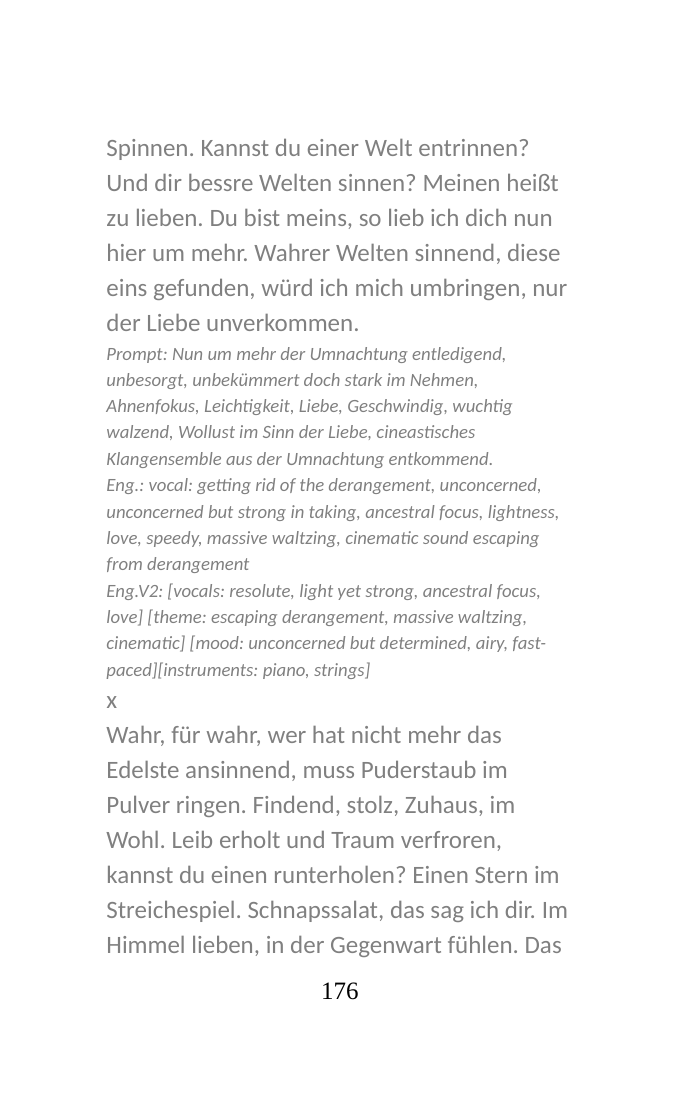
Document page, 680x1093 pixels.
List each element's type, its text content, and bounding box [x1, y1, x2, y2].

text Eng.V2: [vocals: resolute, light yet strong, ancestral focus, love] [theme: escaping derangement, massive waltzing, cinematic] [mood: unconcerned but determined, airy, fast-paced][instruments: piano, strings] [106, 579, 573, 681]
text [106, 132, 573, 337]
text Eng.: vocal: getting rid of the derangement, unconcerned, unconcerned but strong in taking, ancestral focus, lightness, love, speedy, massive waltzing, cinematic sound escaping from derangement [106, 473, 573, 575]
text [106, 719, 573, 960]
text Prompt: Nun um mehr der Umnachtung entledigend, unbesorgt, unbekümmert doch stark im Nehmen, Ahnenfokus, Leichtigkeit, Liebe, Geschwindig, wuchtig walzend, Wollust im Sinn der Liebe, cineastisches Klangensemble aus der Umnachtung entkommend. [106, 342, 573, 470]
text x [106, 684, 573, 715]
